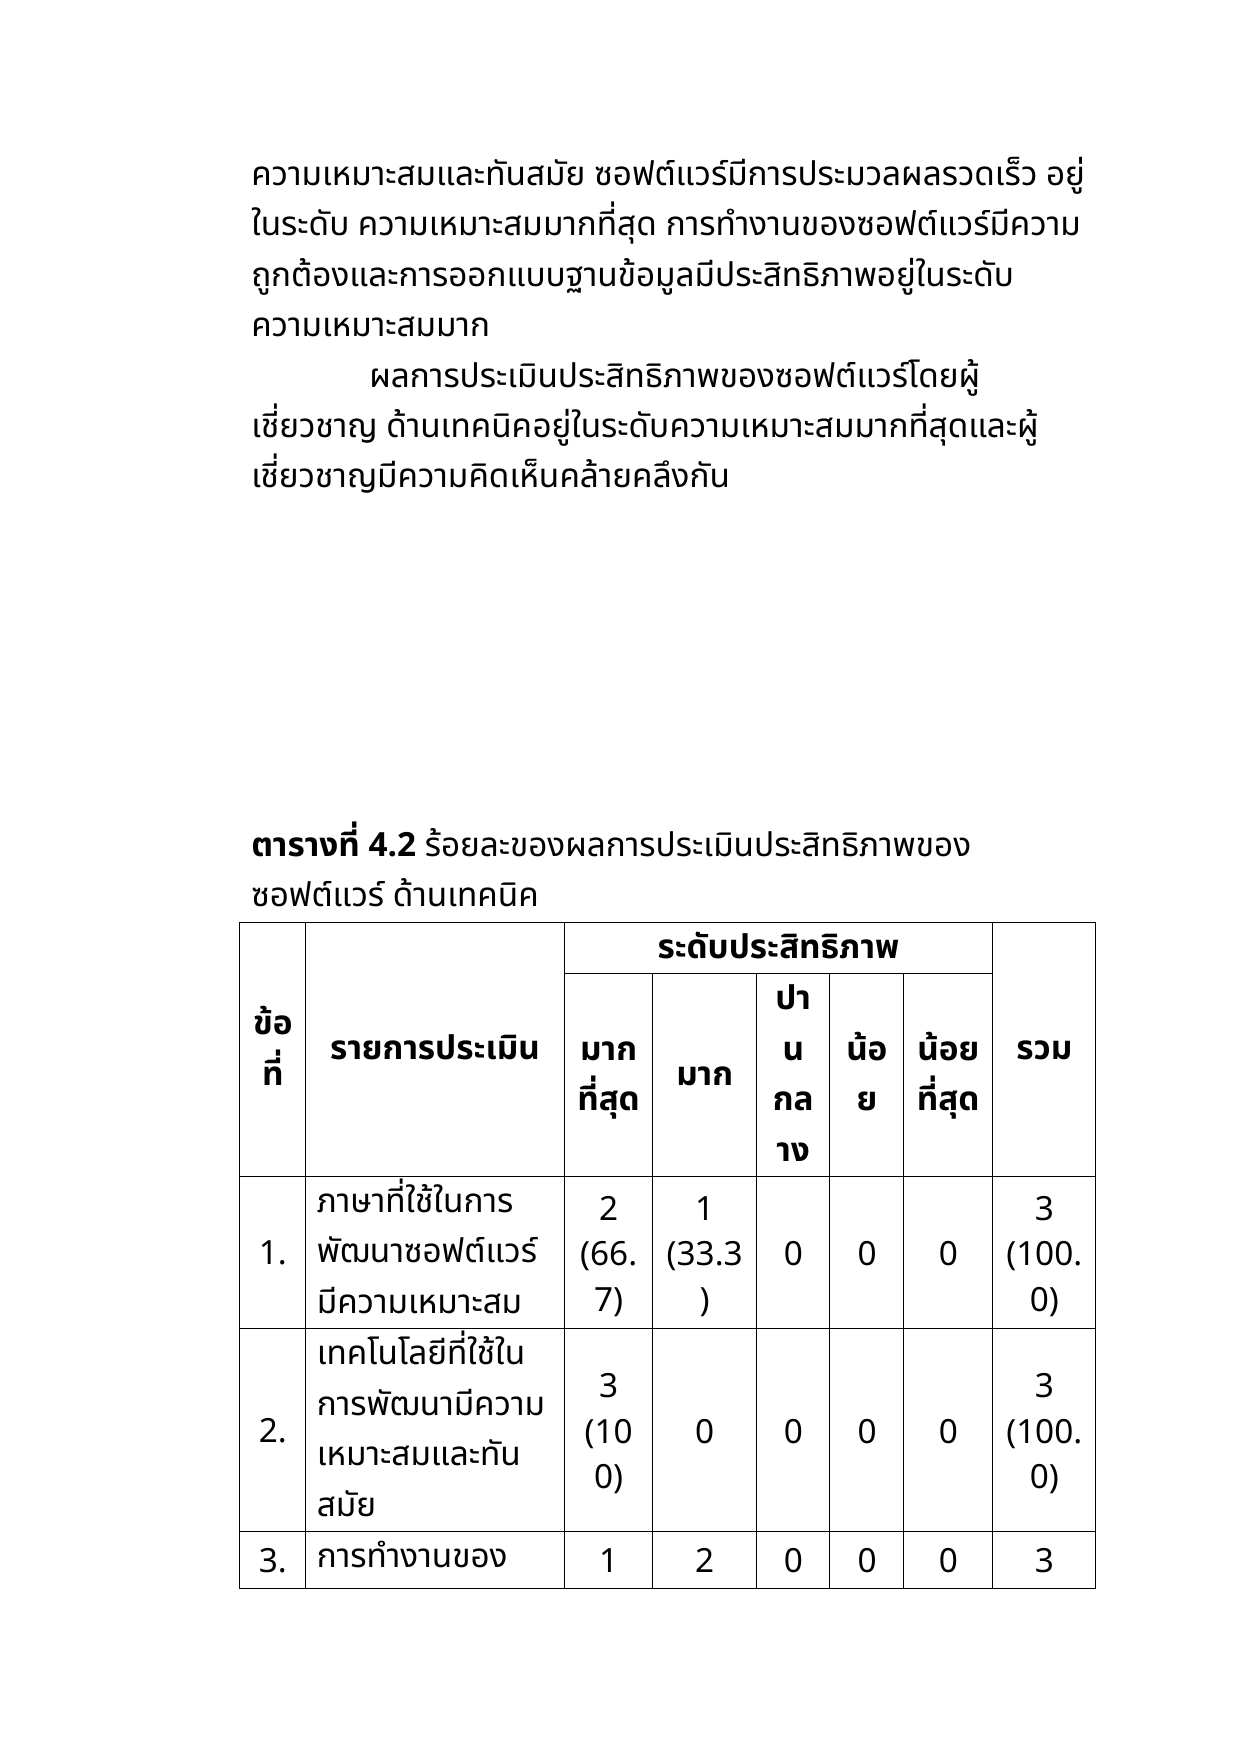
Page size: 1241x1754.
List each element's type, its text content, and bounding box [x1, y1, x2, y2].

table_header ระดับประสิทธิภาพ [565, 923, 992, 973]
table_cell น้อย [830, 974, 903, 1176]
table_cell 1 (33.3) [565, 1532, 652, 1588]
table_cell เทคโนโลยีที่ใช้ในการพัฒนามีความเหมาะสมและทันสมัย [306, 1329, 564, 1531]
table_cell 0 [757, 1329, 829, 1531]
table_cell มาก [653, 974, 756, 1176]
table_header รวม [993, 923, 1095, 1176]
table_cell 3 (100.0) [993, 1532, 1095, 1588]
table_cell 0 [757, 1532, 829, 1588]
table_cell 3 (100) [565, 1329, 652, 1531]
table_header ข้อที่ [240, 923, 305, 1176]
table_cell 0 [904, 1177, 992, 1328]
table_cell 3 (100.0) [993, 1177, 1095, 1328]
table_cell 2 (66.7) [565, 1177, 652, 1328]
table_cell ปานกลาง [757, 974, 829, 1176]
table_cell การทำงานของซอฟต์แวร์มีความถูกต้อง [306, 1532, 564, 1588]
text ผลการประเมินประสิทธิภาพของซอฟต์แวร์โดยผู้เชี่ยวชาญ ด้านเทคนิคอยู่ในระดับความเหมาะสมมากที่สุดและผู้เชี่ยวชาญมีความคิดเห็นคล้ายคลึงกัน [251, 352, 1090, 503]
table_cell มากที่สุด [565, 974, 652, 1176]
table_cell 2 (66.7) [653, 1532, 756, 1588]
table_cell 0 [653, 1329, 756, 1531]
text ตารางที่ 4.2 ร้อยละของผลการประเมินประสิทธิภาพของซอฟต์แวร์ ด้านเทคนิค [251, 821, 1090, 922]
table_header รายการประเมิน [306, 923, 564, 1176]
table_cell 0 [904, 1532, 992, 1588]
table_cell 0 [757, 1177, 829, 1328]
table_cell 0 [830, 1329, 903, 1531]
table_cell 1. [240, 1177, 305, 1328]
table_cell 3. [240, 1532, 305, 1588]
table_cell 1 (33.3) [653, 1177, 756, 1328]
table_cell 2. [240, 1329, 305, 1531]
table_cell 3 (100.0) [993, 1329, 1095, 1531]
table_cell ภาษาที่ใช้ในการพัฒนาซอฟต์แวร์มีความเหมาะสม [306, 1177, 564, 1328]
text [251, 150, 1090, 352]
table_cell 0 [830, 1532, 903, 1588]
table_cell 0 [904, 1329, 992, 1531]
table_cell น้อยที่สุด [904, 974, 992, 1176]
table_cell 0 [830, 1177, 903, 1328]
